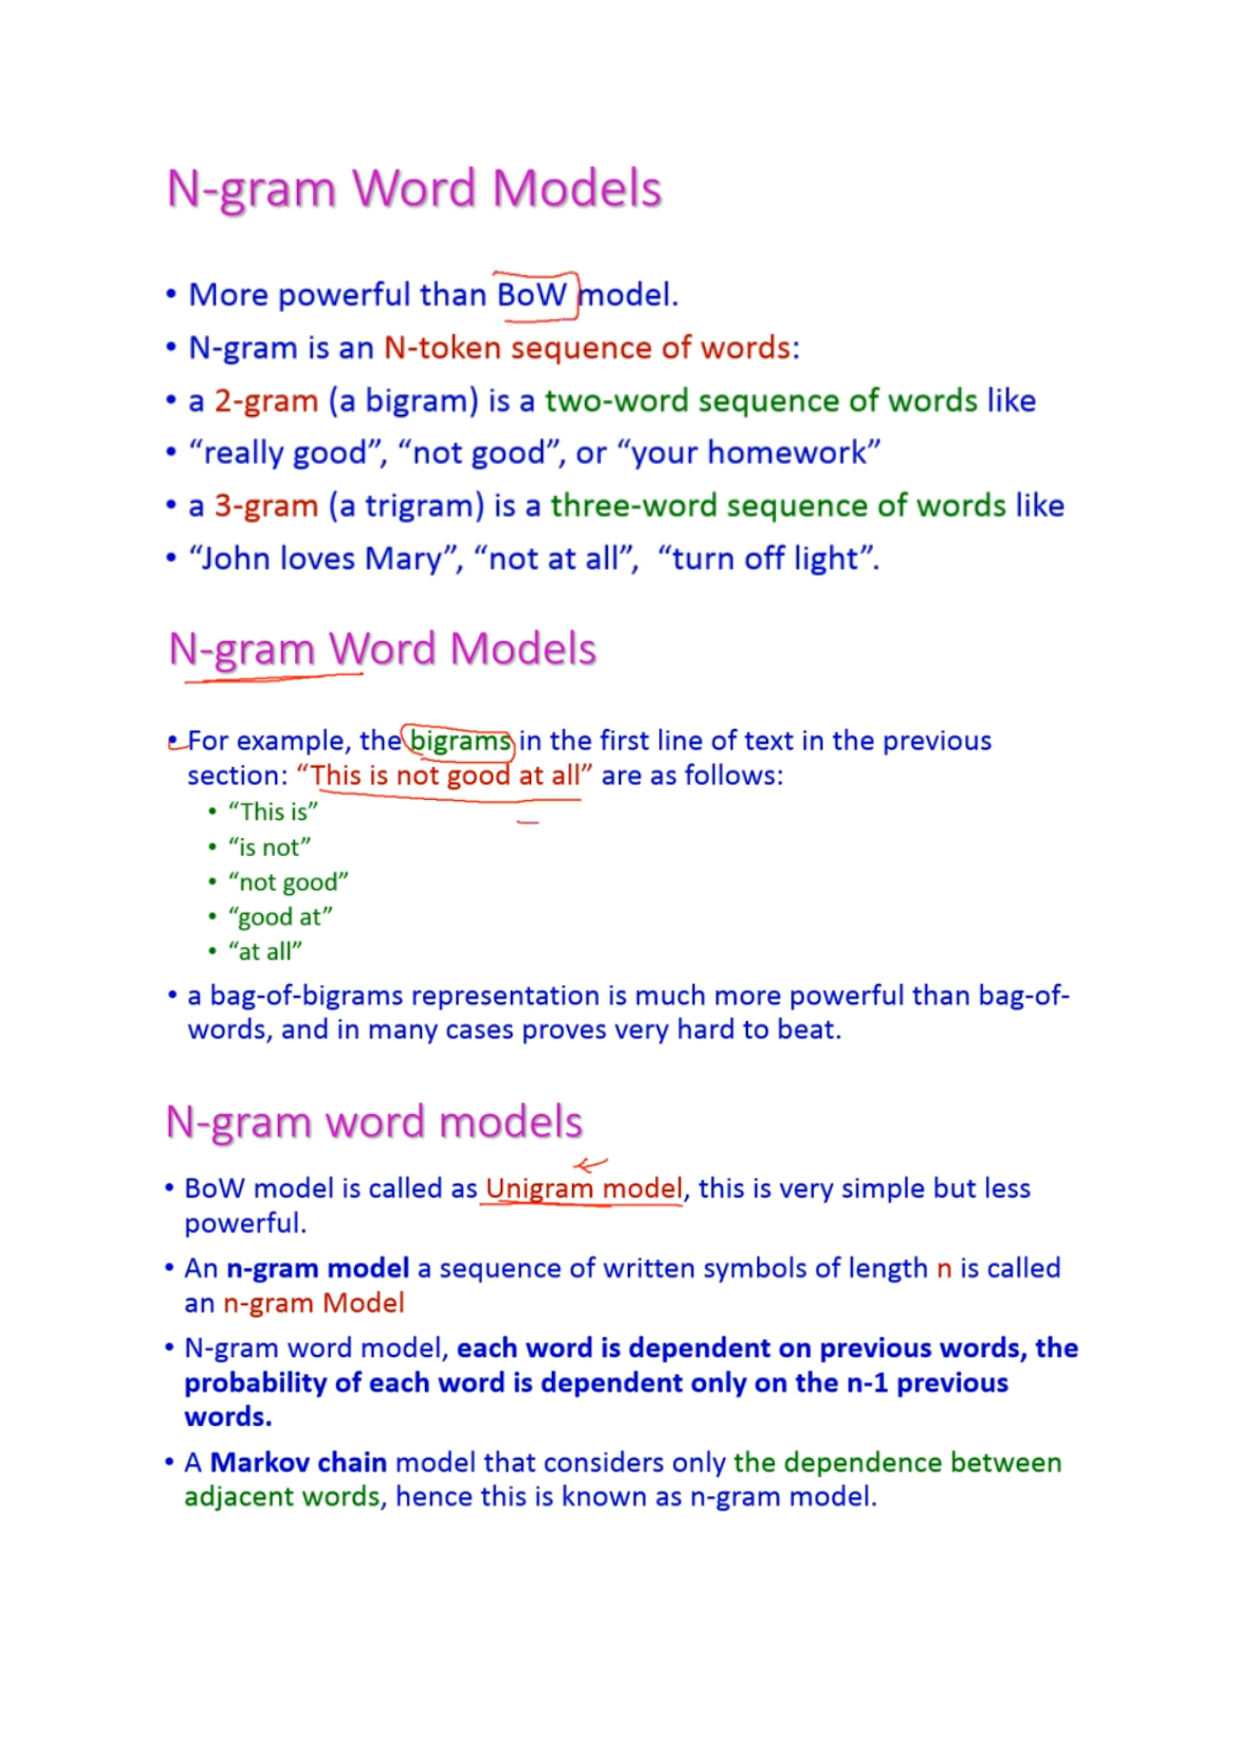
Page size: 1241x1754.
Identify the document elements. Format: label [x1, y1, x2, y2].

picture [150, 620, 1091, 1091]
picture [150, 1095, 1091, 1547]
picture [150, 150, 1091, 616]
